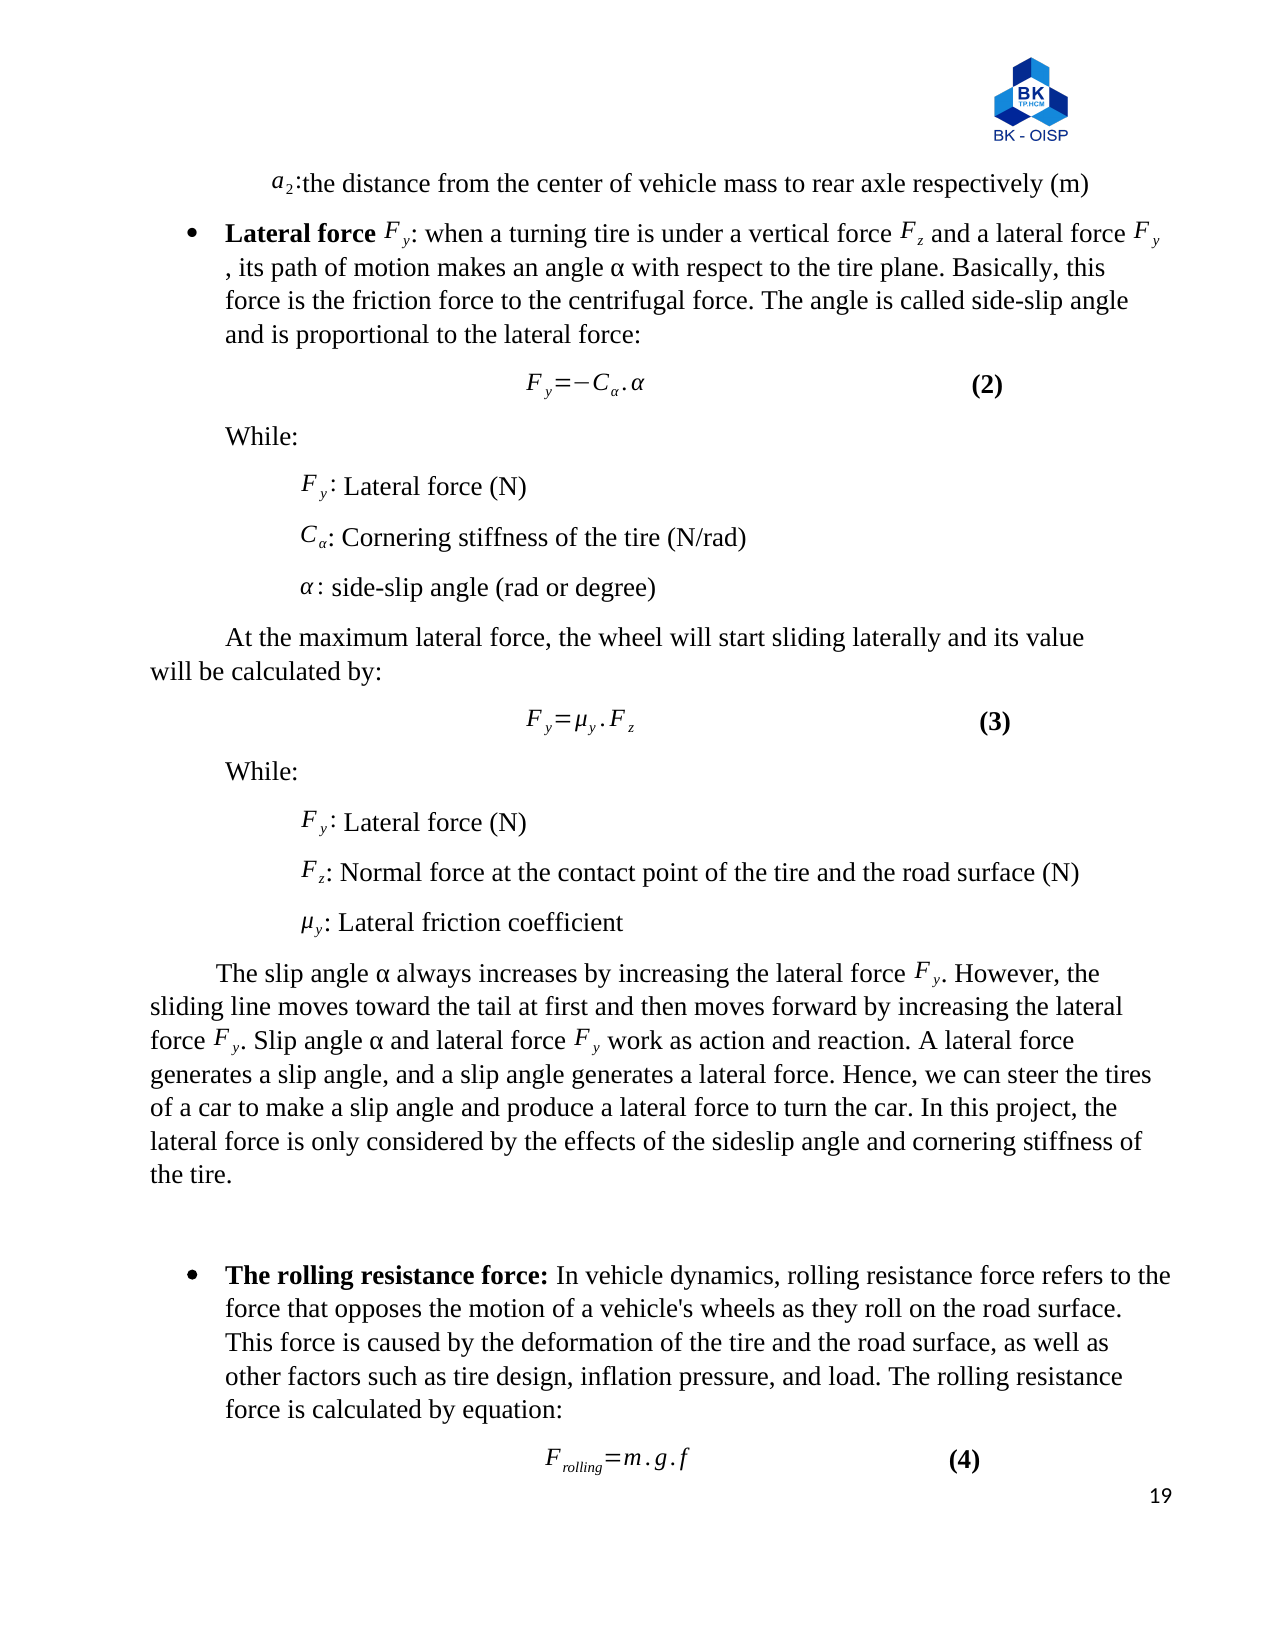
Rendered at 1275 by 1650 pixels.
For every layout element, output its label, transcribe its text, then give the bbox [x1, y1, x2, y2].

text Lateral force (N) [150, 806, 1116, 837]
text : Normal force at the contact point of the tire and the road surface (N) [150, 856, 1172, 887]
text (3) [150, 705, 1116, 736]
text the distance from the center of vehicle mass to rear axle respectively (m) [262, 167, 1172, 198]
text (4) [450, 1443, 1172, 1476]
text While: [150, 420, 1116, 451]
text The slip angle α always increases by increasing the lateral force . However, the sliding line moves toward the tail at first and then moves forward by increasing the lateral force . Slip angle α and lateral force work as action and reaction. A lateral force generates a slip angle, and a slip angle generates a lateral force. Hence, we can steer the tires of a car to make a slip angle and produce a lateral force to turn the car. In this project, the lateral force is only considered by the effects of the sideslip angle and cornering stiffness of the tire. [150, 957, 1172, 1189]
picture [993, 56, 1069, 148]
text : Lateral friction coefficient [150, 906, 1116, 938]
text (2) [525, 368, 1172, 401]
text While: [150, 755, 1116, 786]
text side-slip angle (rad or degree) [150, 571, 1116, 602]
text : Cornering stiffness of the tire (N/rad) [150, 521, 1116, 552]
text At the maximum lateral force, the wheel will start sliding laterally and its value will be calculated by: [150, 621, 1116, 686]
list Lateral force : when a turning tire is under a vertical force and a lateral force , its path of motion makes an angle α with respect to the tire plane. Basically, this force is the friction force to the centrifugal force. The angle is called side-slip angle and is proportional to the lateral force: [187, 217, 1162, 349]
list The rolling resistance force: In vehicle dynamics, rolling resistance force refers to the force that opposes the motion of a vehicle's wheels as they roll on the road surface. This force is caused by the deformation of the tire and the road surface, as well as other factors such as tire design, inflation pressure, and load. The rolling resistance force is calculated by equation: [187, 1259, 1172, 1424]
text Lateral force (N) [150, 470, 1116, 501]
